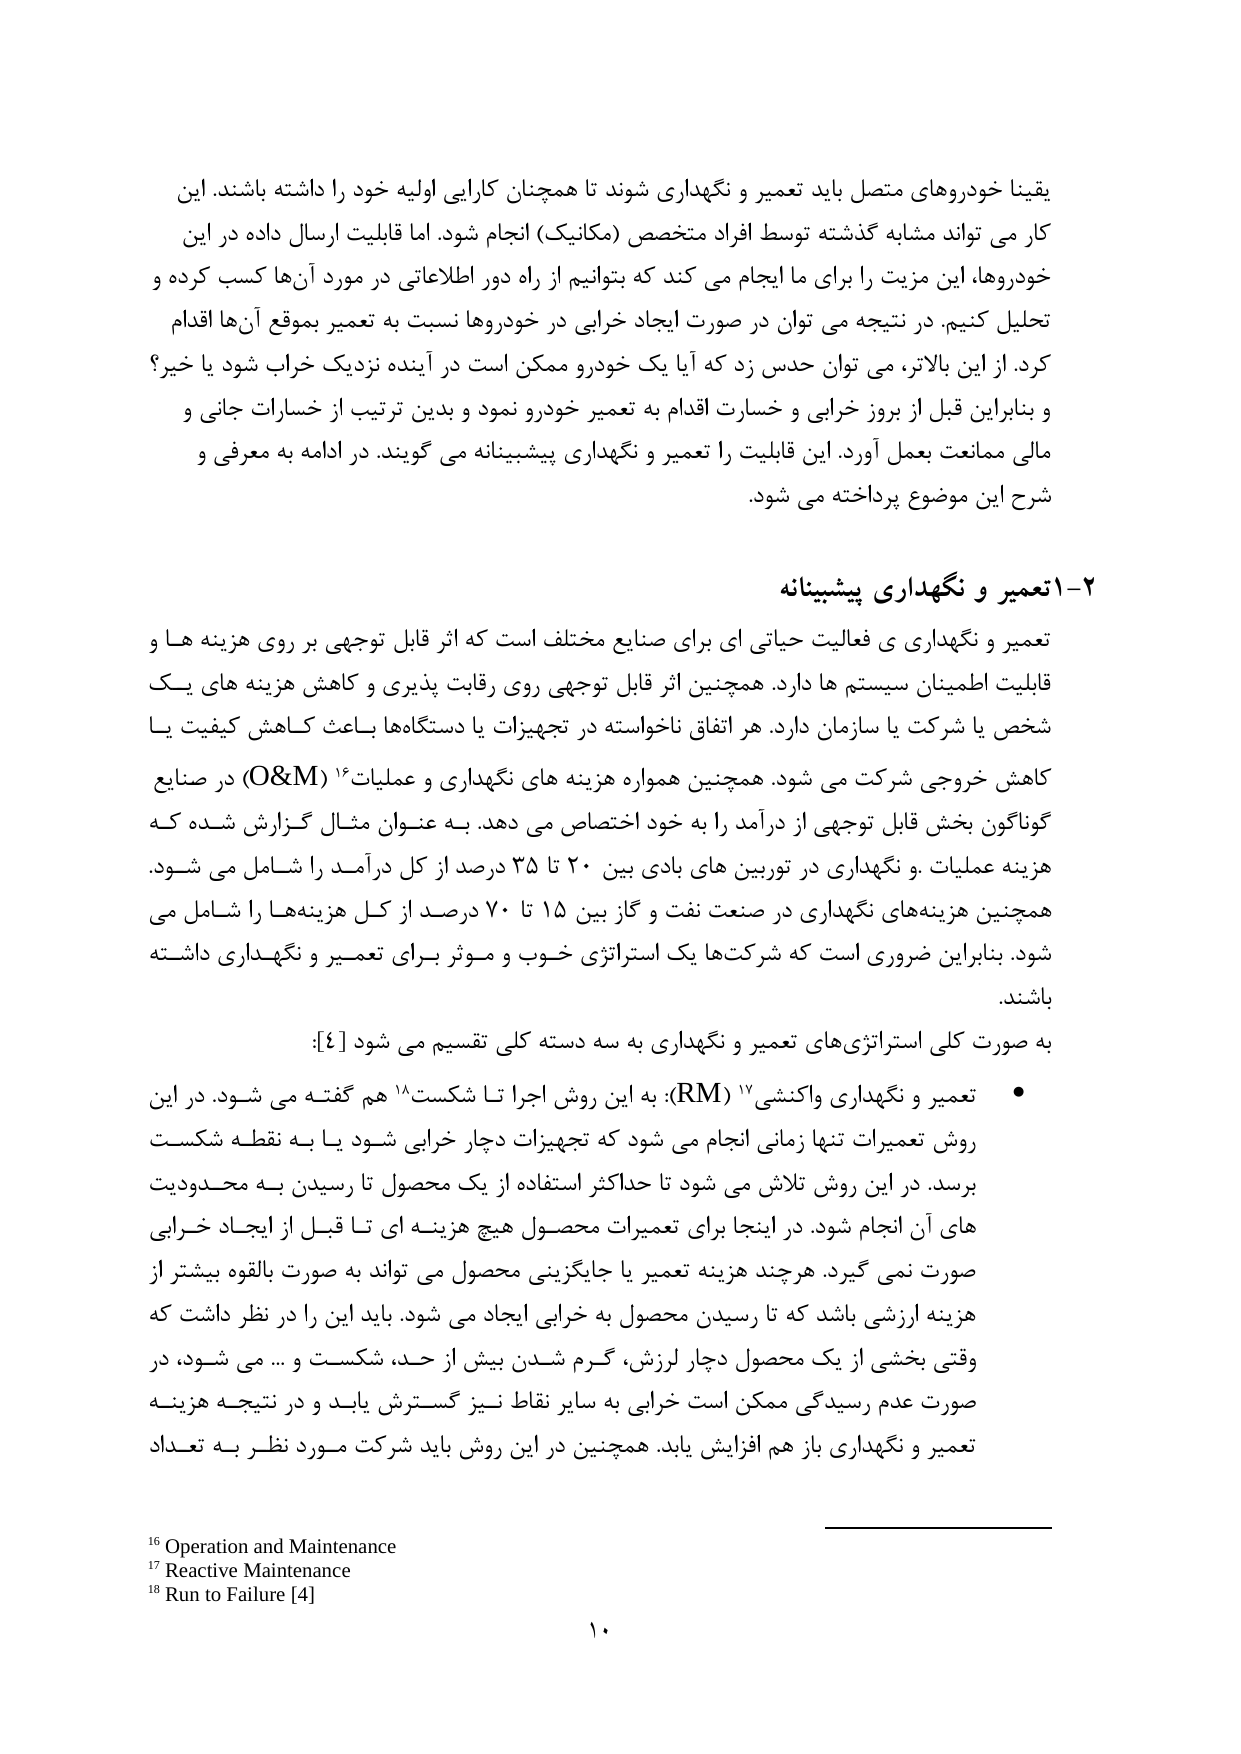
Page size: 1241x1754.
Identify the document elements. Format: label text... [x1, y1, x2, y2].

text یقینا خودروهای متصل باید تعمیر و نگهداری شوند تا همچنان کارایی اولیه خود را داشته باشند. این کار می تواند مشابه گذشته توسط افراد متخصص (مکانیک) انجام شود. اما قابلیت ارسال داده در این خودروها، این مزیت را برای ما ایجام می کند که بتوانیم از راه دور اطلاعاتی در مورد آن‌ها کسب کرده و تحلیل کنیم. در نتیجه می توان در صورت ایجاد خرابی در خودروها نسبت به تعمیر بموقع آن‌ها اقدام کرد. از این بالاتر، می توان حدس زد که آیا یک خودرو ممکن است در آینده نزدیک خراب شود یا خیر؟ و بنابراین قبل از بروز خرابی و خسارت اقدام به تعمیر خودرو نمود و بدین ترتیب از خسارات جانی و مالی ممانعت بعمل آورد. این قابلیت را تعمیر و نگهداری پیشبینانه می گویند. در ادامه به معرفی و شرح این موضوع پرداخته می شود. [148, 177, 1051, 513]
text تعمیر و نگهداری ی فعالیت حیاتی ای برای صنایع مختلف است که اثر قابل توجهی بر روی هزینه ها و قابلیت اطمینان سیستم ها دارد. همچنین اثر قابل توجهی روی رقابت پذیری و کاهش هزینه های یک شخص یا شرکت یا سازمان دارد. هر اتفاق ناخواسته در تجهیزات یا دستگاه‌ها باعث کاهش کیفیت یا کاهش خروجی شرکت می شود. همچنین همواره هزینه های نگهداری و عملیات (O&M) در صنایع گوناگون بخش قابل توجهی از درآمد را به خود اختصاص می دهد. به عنوان مثال گزارش شده که هزینه عملیات .و نگهداری در توربین های بادی بین 20 تا 35 درصد از کل درآمد را شامل می شود. همچنین هزینه‌های نگهداری در صنعت نفت و گاز بین 15 تا 70 درصد از کل هزینه‌ها را شامل می شود. بنابراین ضروری است که شرکت‌ها یک استراتژی خوب و موثر برای تعمیر و نگهداری داشته باشند. [148, 627, 1051, 1014]
text به صورت کلی استراتژی‌های تعمیر و نگهداری به سه دسته کلی تقسیم می شود: [148, 1029, 1051, 1060]
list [148, 1075, 1014, 1463]
subtitle تعمیر و نگهداری پیشبینانه [148, 577, 1051, 611]
